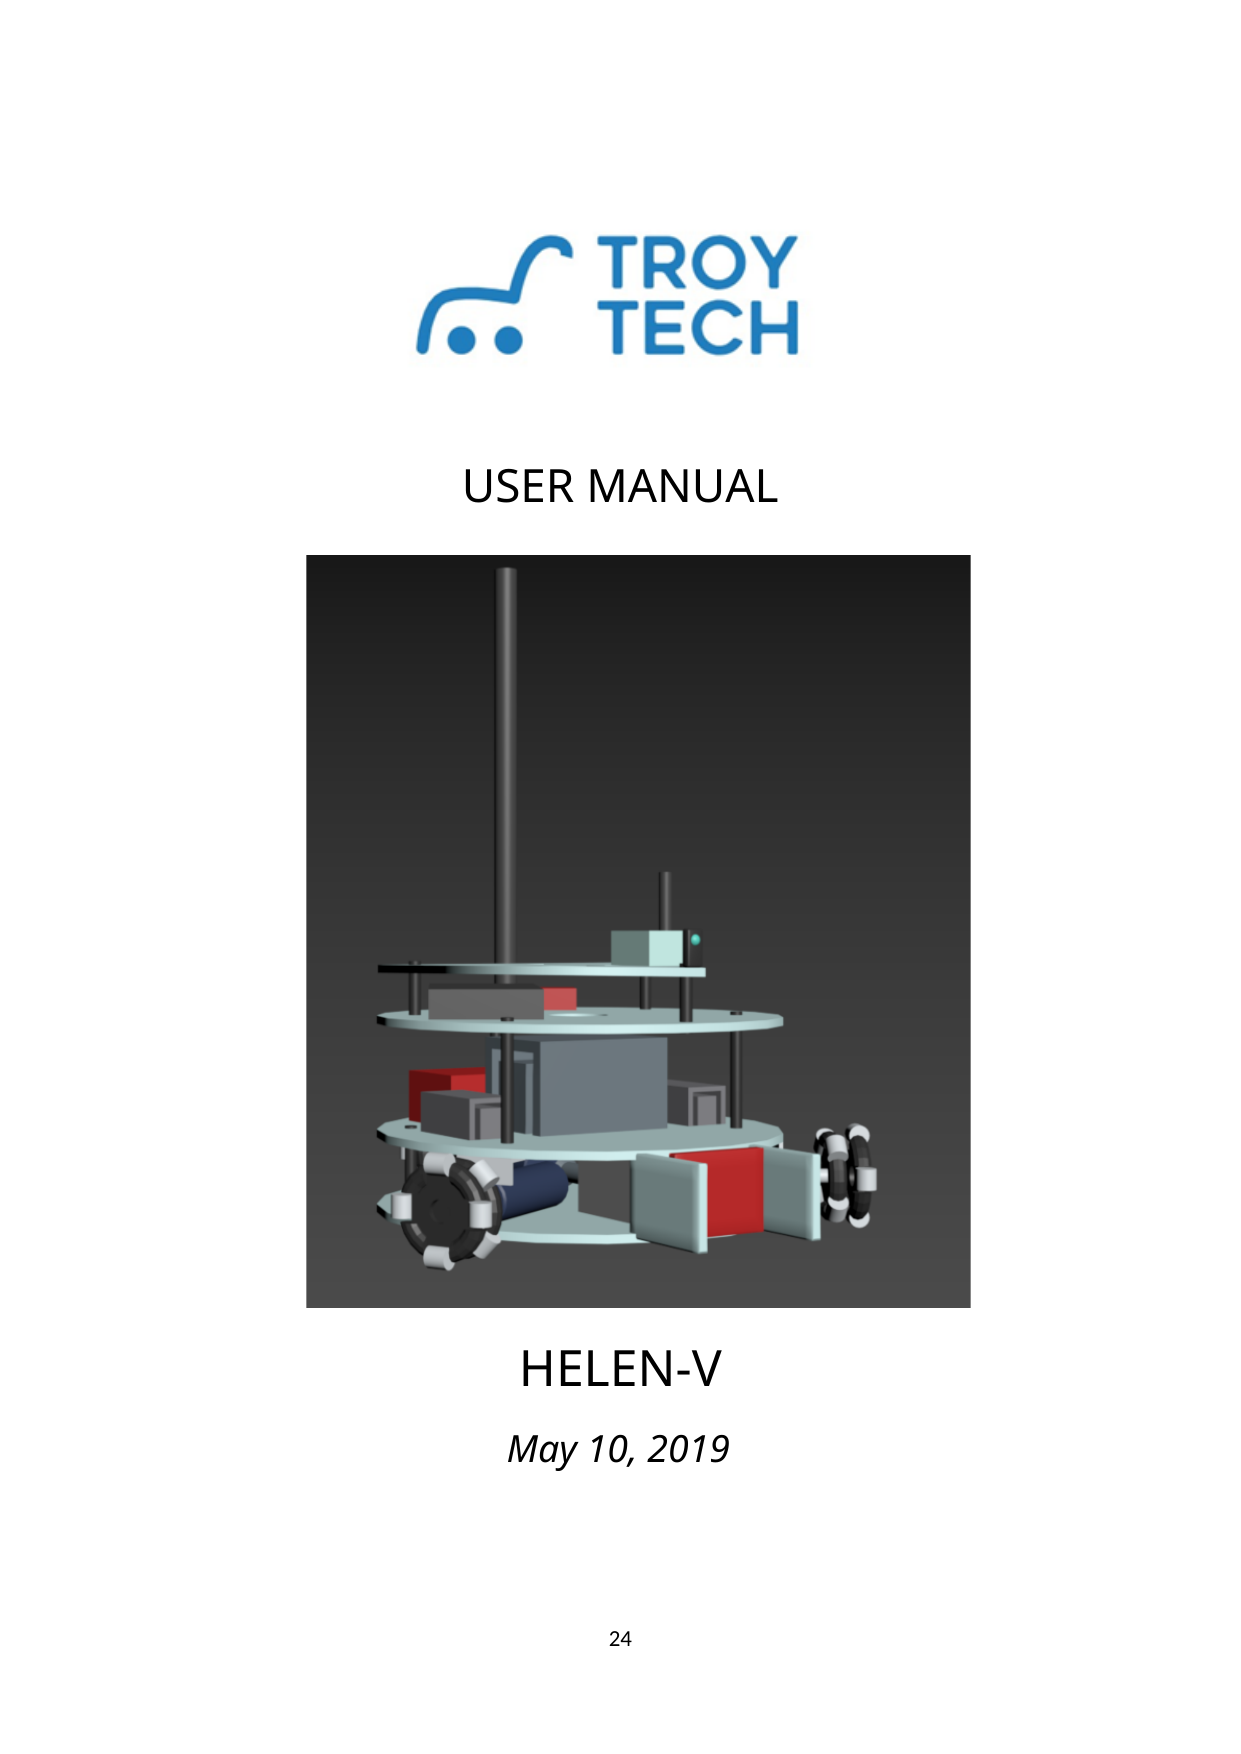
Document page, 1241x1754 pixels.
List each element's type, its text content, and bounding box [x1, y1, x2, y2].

text HELEN-V [148, 1240, 1093, 1401]
text USER MANUAL [148, 453, 1093, 516]
picture [359, 147, 881, 435]
text May 10, 2019 [148, 1423, 1093, 1474]
picture [305, 555, 970, 1306]
